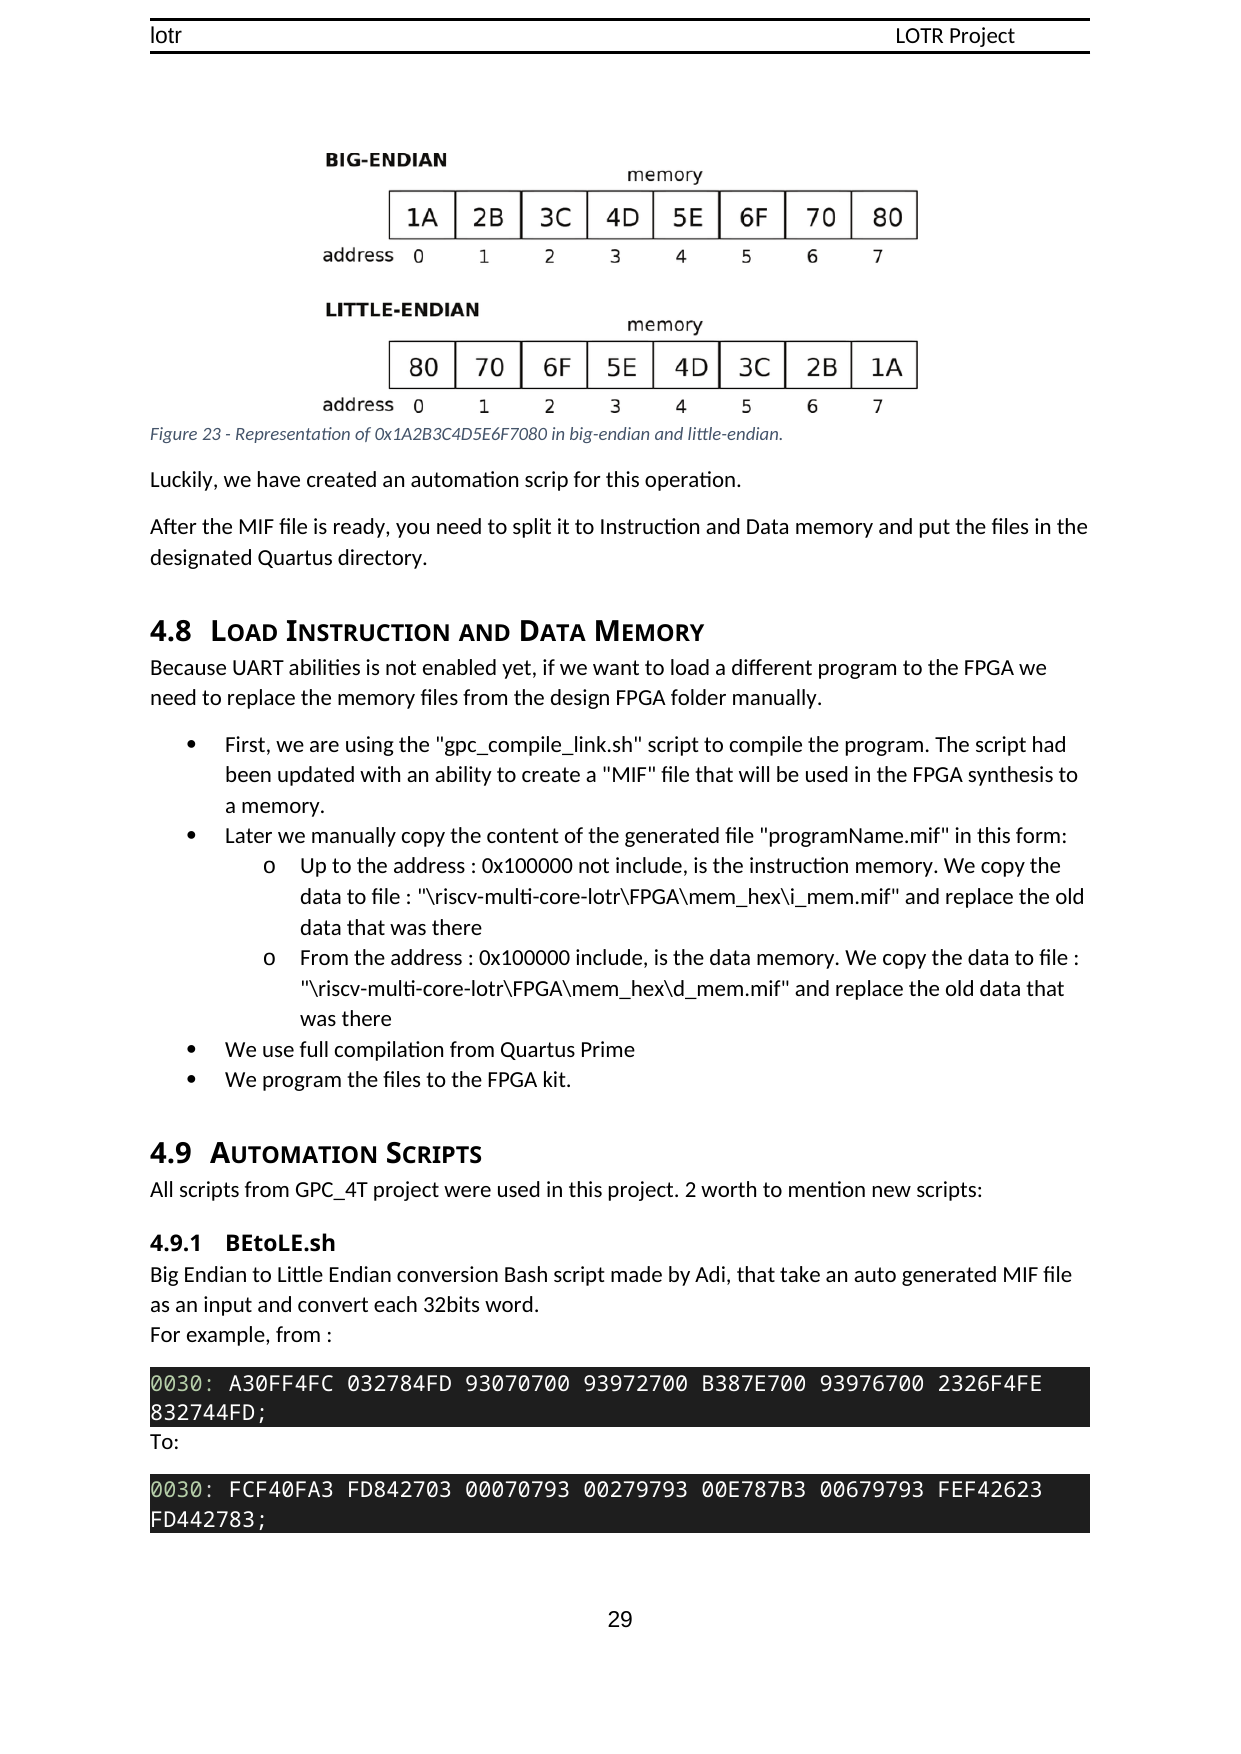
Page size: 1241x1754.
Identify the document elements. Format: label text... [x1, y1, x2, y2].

subtitle Automation Scripts [150, 1133, 1090, 1172]
list First, we are using the "gpc_compile_link.sh" script to compile the program. The script had been updated with an ability to create a "MIF" file that will be used in the FPGA synthesis to a memory. [187, 730, 1090, 819]
list From the address : 0x100000 include, is the data memory. We copy the data to file : "\riscv-multi-core-lotr\FPGA\mem_hex\d_mem.mif" and replace the old data that was there [262, 943, 1090, 1032]
subtitle BEtoLE.sh [150, 1226, 1090, 1258]
text To: [150, 1427, 1090, 1455]
text Figure 23 - Representation of 0x1A2B3C4D5E6F7080 in big-endian and little-endian. [150, 422, 1090, 445]
list Later we manually copy the content of the generated file "programName.mif" in this form: [187, 821, 1090, 849]
subtitle Load Instruction and Data Memory [150, 610, 1090, 650]
text 0030: A30FF4FC 032784FD 93070700 93972700 B387E700 93976700 2326F4FE 832744FD; [150, 1367, 1090, 1427]
text 0030: FCF40FA3 FD842703 00070793 00279793 00E787B3 00679793 FEF42623 FD442783; [150, 1474, 1090, 1533]
list We use full compilation from Quartus Prime [187, 1035, 1090, 1063]
picture [322, 150, 919, 422]
text Big Endian to Little Endian conversion Bash script made by Adi, that take an auto generated MIF file as an input and convert each 32bits word. For example, from : [150, 1260, 1090, 1349]
list Up to the address : 0x100000 not include, is the instruction memory. We copy the data to file : "\riscv-multi-core-lotr\FPGA\mem_hex\i_mem.mif" and replace the old data that was there [262, 851, 1090, 941]
text Because UART abilities is not enabled yet, if we want to load a different program to the FPGA we need to replace the memory files from the design FPGA folder manually. [150, 653, 1090, 711]
list We program the files to the FPGA kit. [187, 1065, 1090, 1093]
text Luckily, we have created an automation scrip for this operation. [150, 466, 1090, 494]
text All scripts from GPC_4T project were used in this project. 2 worth to mention new scripts: [150, 1175, 1090, 1203]
text After the MIF file is ready, you need to split it to Instruction and Data memory and put the files in the designated Quartus directory. [150, 512, 1090, 571]
